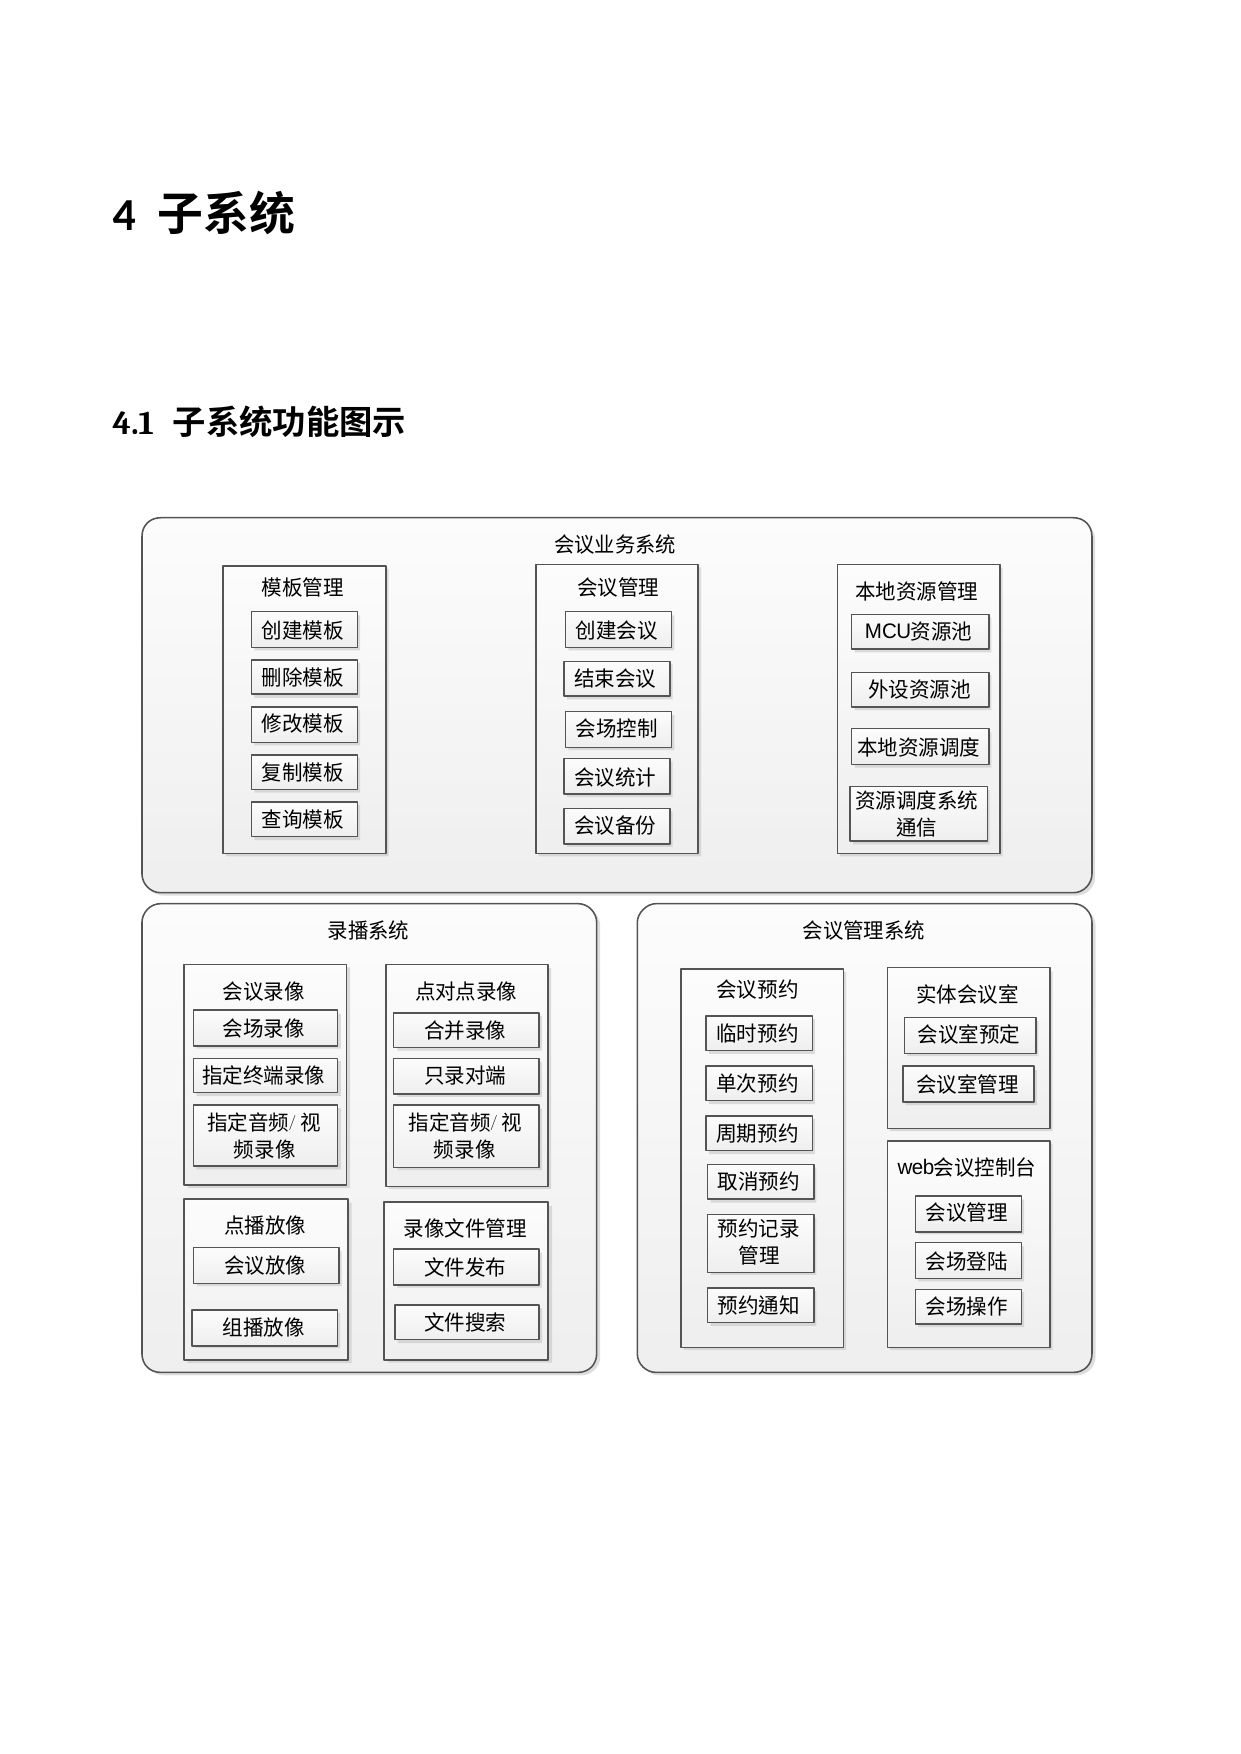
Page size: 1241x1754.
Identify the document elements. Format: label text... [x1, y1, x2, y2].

subtitle 子系统功能图示 [112, 387, 1128, 452]
subtitle 子系统 [112, 162, 1128, 259]
